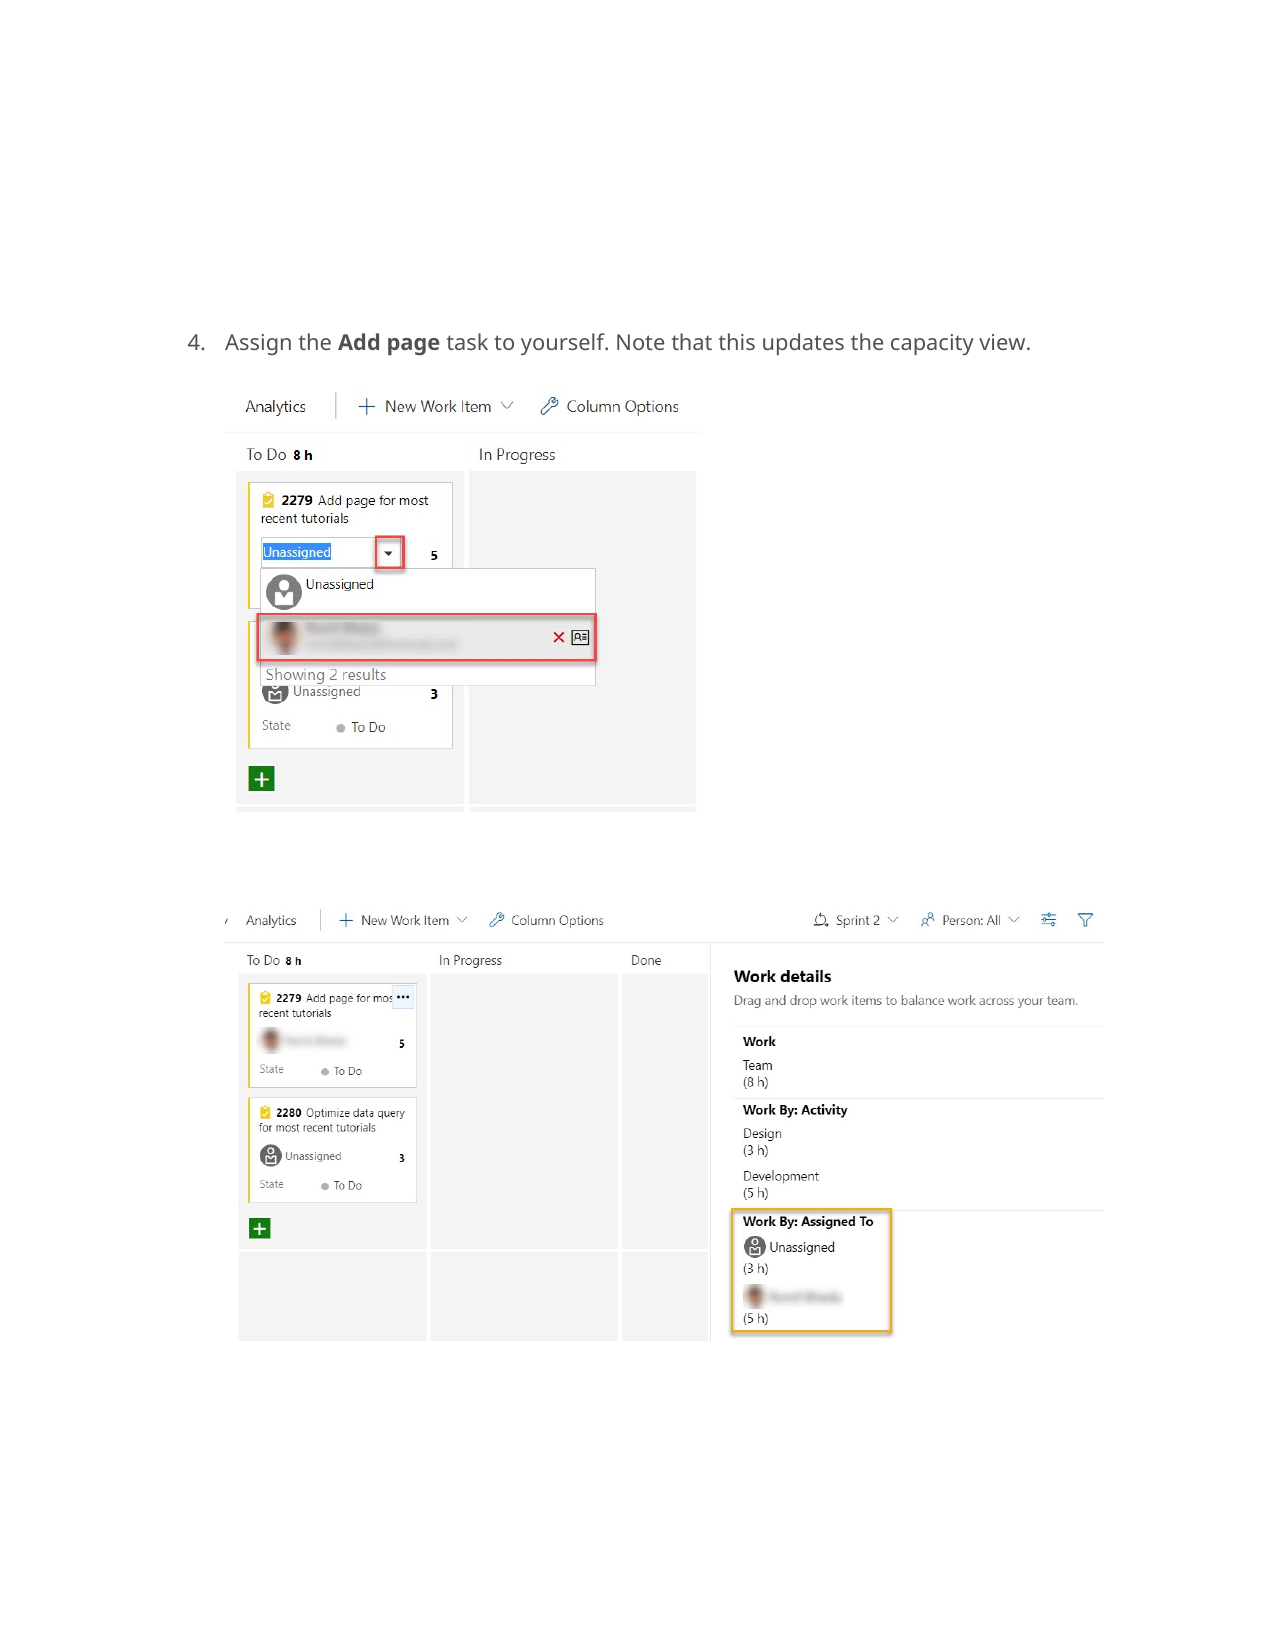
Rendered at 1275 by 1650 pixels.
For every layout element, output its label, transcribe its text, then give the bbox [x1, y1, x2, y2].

list Assign the Add page task to yourself. Note that this updates the capacity view. [187, 327, 1125, 357]
picture [225, 900, 1104, 1341]
picture [225, 385, 700, 812]
